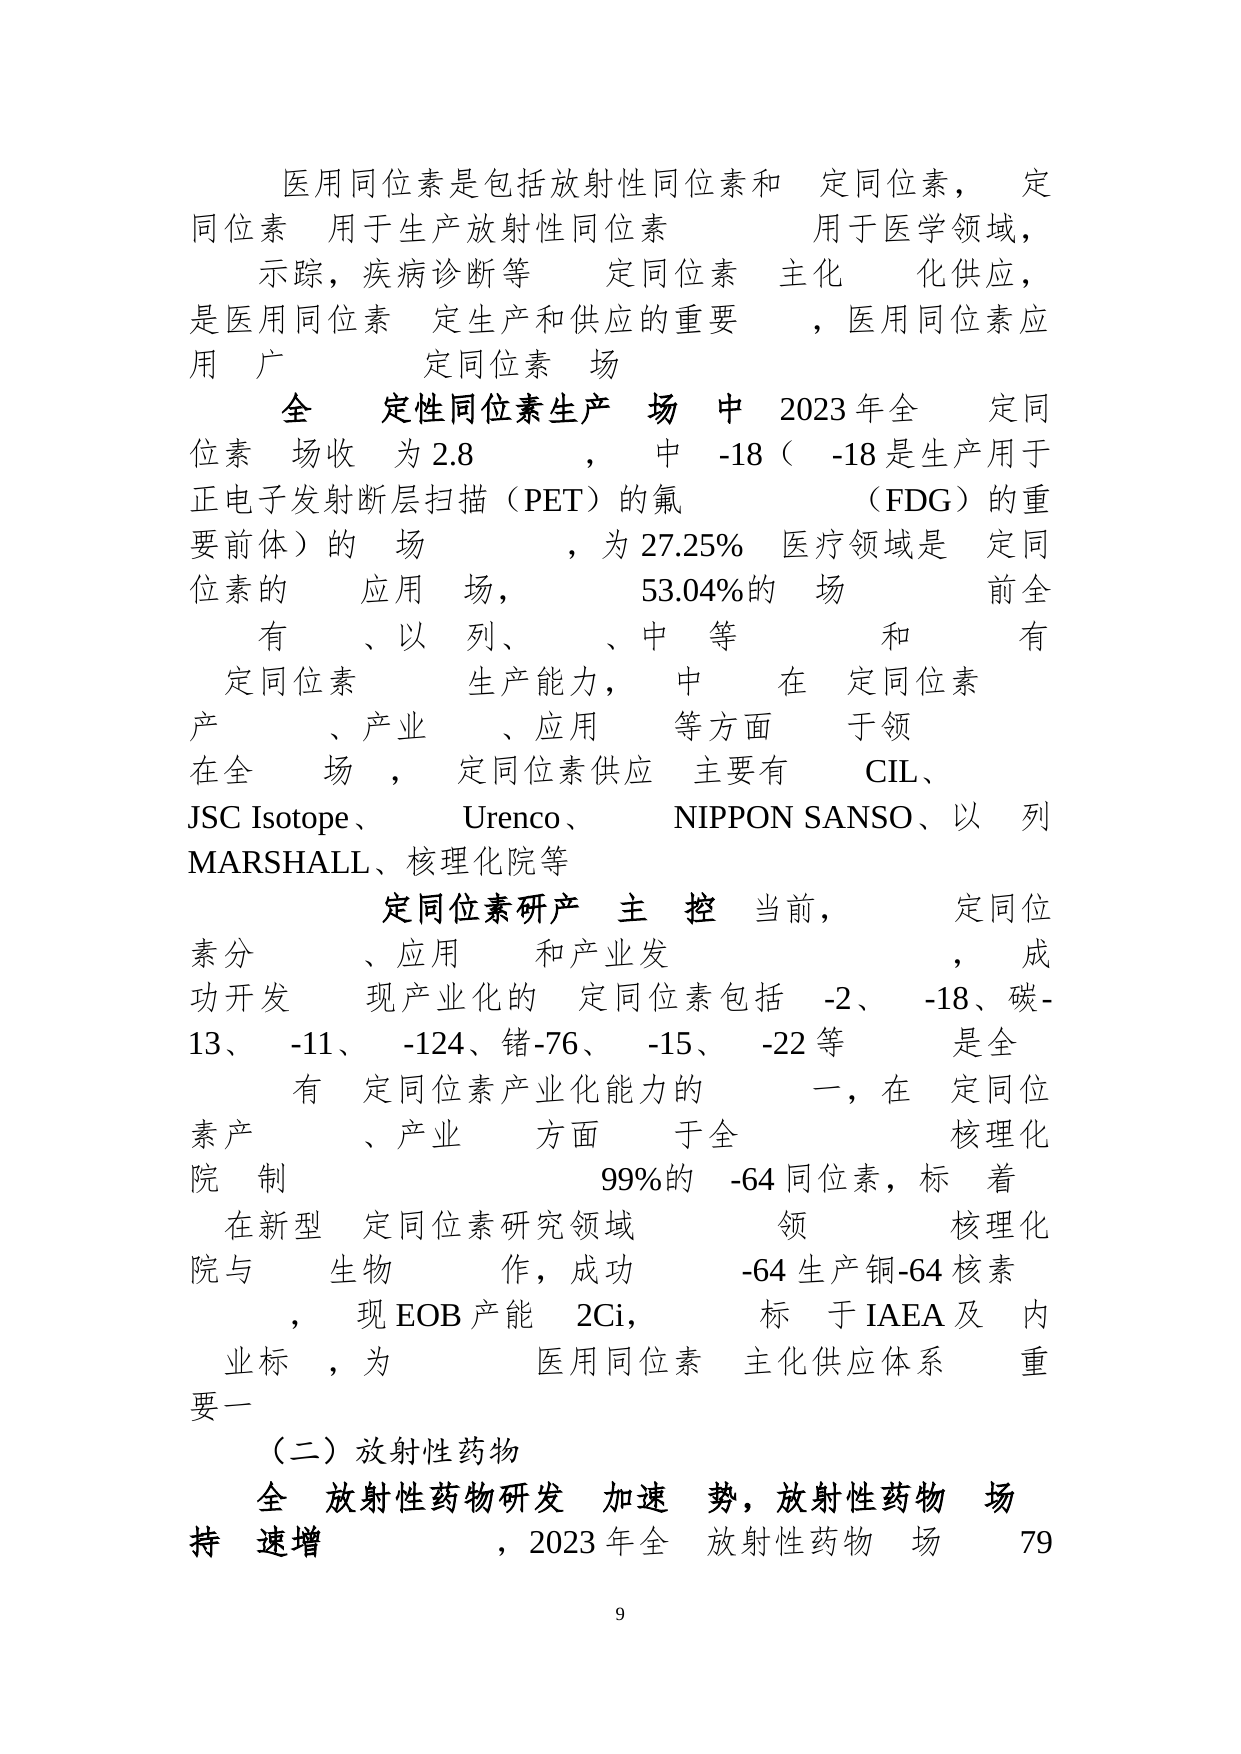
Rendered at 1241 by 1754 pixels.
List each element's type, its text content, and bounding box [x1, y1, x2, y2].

text （二）放射性药物 [187, 1427, 1053, 1472]
text 医用同位素是包括放射性同位素和稳定同位素，稳定同位素可用于生产放射性同位素也可直接用于医学领域，进行示踪，疾病诊断等。稳定同位素自主化规模化供应，是医用同位素稳定生产和供应的重要基础，医用同位素应用推广将促进稳定同位素市场繁荣。 [187, 158, 1053, 385]
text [187, 1472, 1053, 1563]
text 我国稳定同位素研产自主可控。当前，我国稳定同位素分离技术、应用技术和产业发展取得了长足进步，已成功开发并实现产业化的稳定同位素包括氢-2、氧-18、碳-13、硼-11、氙-124、锗-76、氮-15、氖-22等。我国是全球少数拥有稳定同位素产业化能力的国家之一，在稳定同位素产品数量、产业规模方面已处于全球先进水平。核理化院已制备出克量级丰度超过99%的镍-64同位素，标志着我国在新型稳定同位素研究领域达到世界领先水平。核理化院与通瑞生物深度合作，成功打通镍-64生产铜-64核素技术路线，实现EOB产能达2Ci，质量指标优于IAEA及国内行业标准，为我国关键医用同位素自主化供应体系填补重要一环。 [187, 883, 1053, 1427]
text 全球稳定性同位素生产市场集中。2023年全球稳定同位素市场收入为2.8亿美元，其中氧-18（氧-18是生产用于正电子发射断层扫描（PET）的氟脱氧葡萄糖（FDG）的重要前体）的市场份额最大，为27.25%。医疗领域是稳定同位素的最大应用市场，占据了53.04%的市场份额‌。目前全球仅有美国、以色列、日本、中国等少数国家和地区拥有稳定同位素大规模生产能力，其中美国在稳定同位素技术、产品品种、产业规模、应用技术等方面均处于领先水平。在全球市场上，稳定同位素供应商主要有美国CIL、俄罗斯JSC Isotope、荷兰Urenco、日本NIPPON SANSO、以色列MARSHALL、核理化院等。 [187, 385, 1053, 883]
